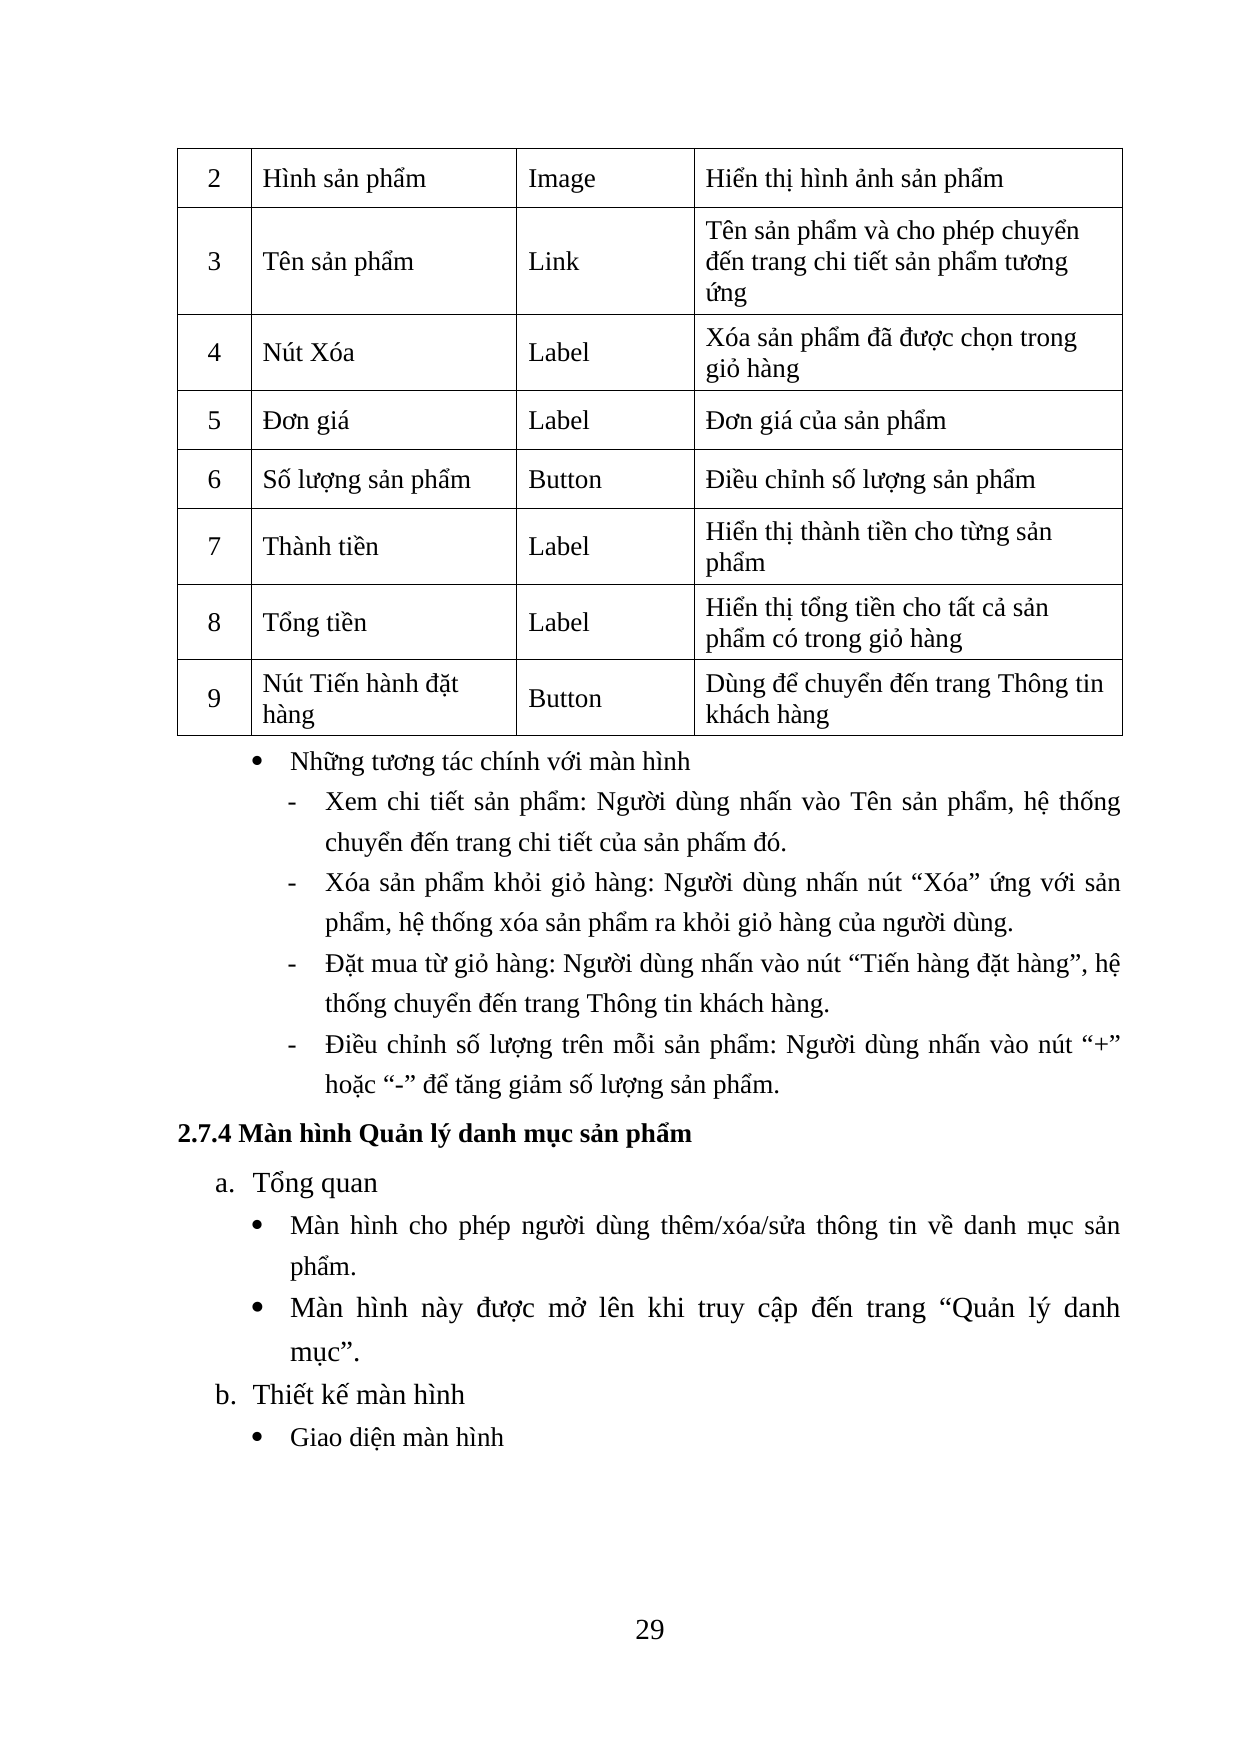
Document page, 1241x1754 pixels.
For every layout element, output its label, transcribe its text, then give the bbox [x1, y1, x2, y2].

table_cell Dùng để chuyển đến trang Thông tin khách hàng [695, 660, 1122, 735]
list Điều chỉnh số lượng trên mỗi sản phẩm: Người dùng nhấn vào nút “+” hoặc “-” để tăng giảm số lượng sản phẩm. [287, 1028, 1122, 1099]
table_cell Tên sản phẩm [252, 208, 516, 314]
table_cell Tổng tiền [252, 585, 516, 659]
table_cell 7 [178, 509, 251, 583]
table_cell 2 [178, 149, 251, 207]
table_cell Label [517, 509, 694, 583]
table_cell Hiển thị thành tiền cho từng sản phẩm [695, 509, 1122, 583]
table_cell Hiển thị hình ảnh sản phẩm [695, 149, 1122, 207]
list Đặt mua từ giỏ hàng: Người dùng nhấn vào nút “Tiến hàng đặt hàng”, hệ thống chuyển đến trang Thông tin khách hàng. [287, 947, 1122, 1018]
table_cell 8 [178, 585, 251, 659]
table_cell 3 [178, 208, 251, 314]
table_cell Xóa sản phẩm đã được chọn trong giỏ hàng [695, 315, 1122, 389]
list Màn hình cho phép người dùng thêm/xóa/sửa thông tin về danh mục sản phẩm. [252, 1209, 1122, 1281]
table_cell Hiển thị tổng tiền cho tất cả sản phẩm có trong giỏ hàng [695, 585, 1122, 659]
table_cell Tên sản phẩm và cho phép chuyển đến trang chi tiết sản phẩm tương ứng [695, 208, 1122, 314]
table_cell Điều chỉnh số lượng sản phẩm [695, 450, 1122, 508]
list Tổng quan [215, 1166, 1122, 1199]
table_cell 5 [178, 391, 251, 449]
table_cell 4 [178, 315, 251, 389]
table_cell Đơn giá của sản phẩm [695, 391, 1122, 449]
list Những tương tác chính với màn hình [252, 744, 1122, 776]
list Xóa sản phẩm khỏi giỏ hàng: Người dùng nhấn nút “Xóa” ứng với sản phẩm, hệ thống xóa sản phẩm ra khỏi giỏ hàng của người dùng. [287, 866, 1122, 938]
table_cell 6 [178, 450, 251, 508]
table_cell Link [517, 208, 694, 314]
table_cell 9 [178, 660, 251, 735]
table_cell Số lượng sản phẩm [252, 450, 516, 508]
table_cell Label [517, 391, 694, 449]
list Xem chi tiết sản phẩm: Người dùng nhấn vào Tên sản phẩm, hệ thống chuyển đến trang chi tiết của sản phấm đó. [287, 785, 1122, 857]
table_cell Đơn giá [252, 391, 516, 449]
table_cell Hình sản phẩm [252, 149, 516, 207]
table_cell Button [517, 660, 694, 735]
list Màn hình này được mở lên khi truy cập đến trang “Quản lý danh mục”. [252, 1290, 1122, 1367]
subtitle 2.7.4 Màn hình Quản lý danh mục sản phẩm [177, 1117, 1122, 1148]
table_cell Button [517, 450, 694, 508]
list Giao diện màn hình [252, 1421, 1122, 1452]
table_cell Thành tiền [252, 509, 516, 583]
table_cell Label [517, 315, 694, 389]
table_cell Label [517, 585, 694, 659]
table_cell Nút Tiến hành đặt hàng [252, 660, 516, 735]
table_cell Image [517, 149, 694, 207]
table_cell Nút Xóa [252, 315, 516, 389]
list Thiết kế màn hình [215, 1377, 1122, 1411]
